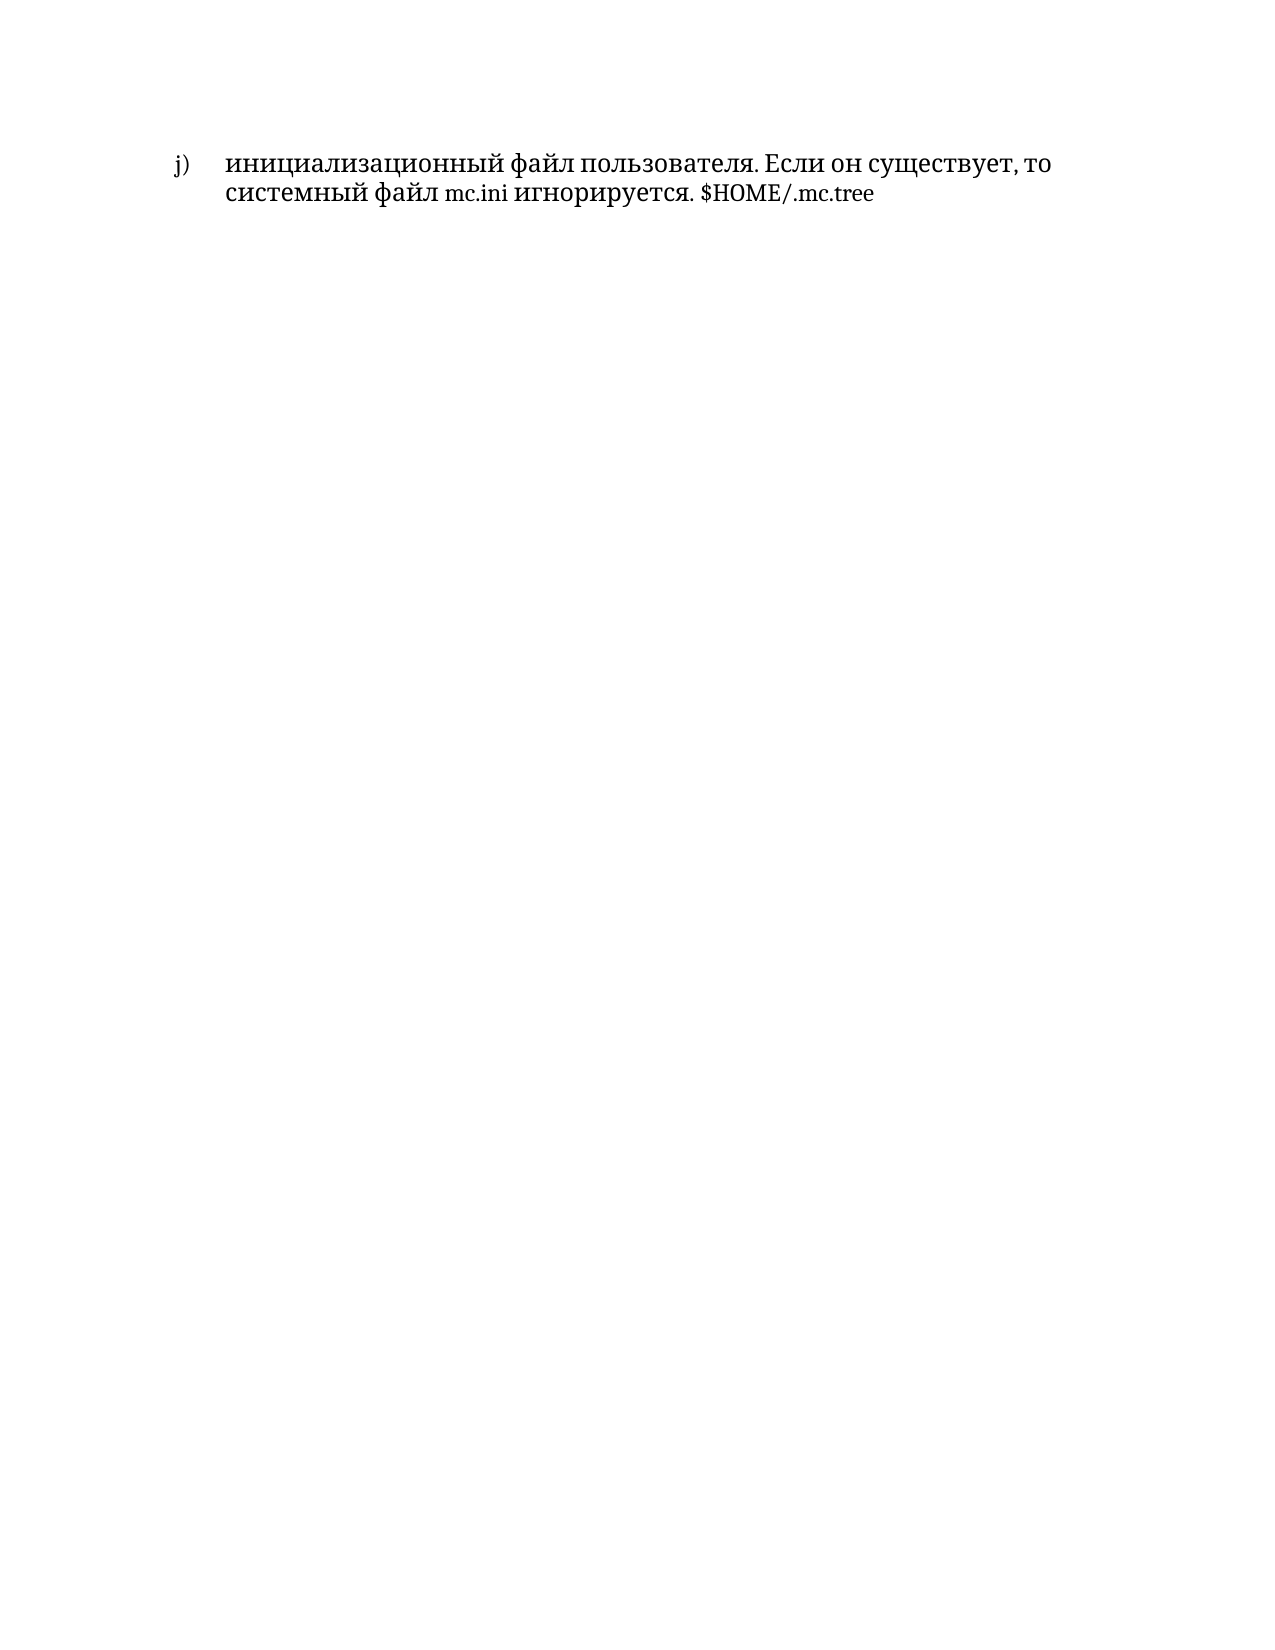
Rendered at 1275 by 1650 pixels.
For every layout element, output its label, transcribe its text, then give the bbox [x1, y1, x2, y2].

list инициализационный файл пользователя. Если он существует, то системный файл mc.ini игнорируется. $HOME/.mc.tree [175, 150, 1125, 207]
